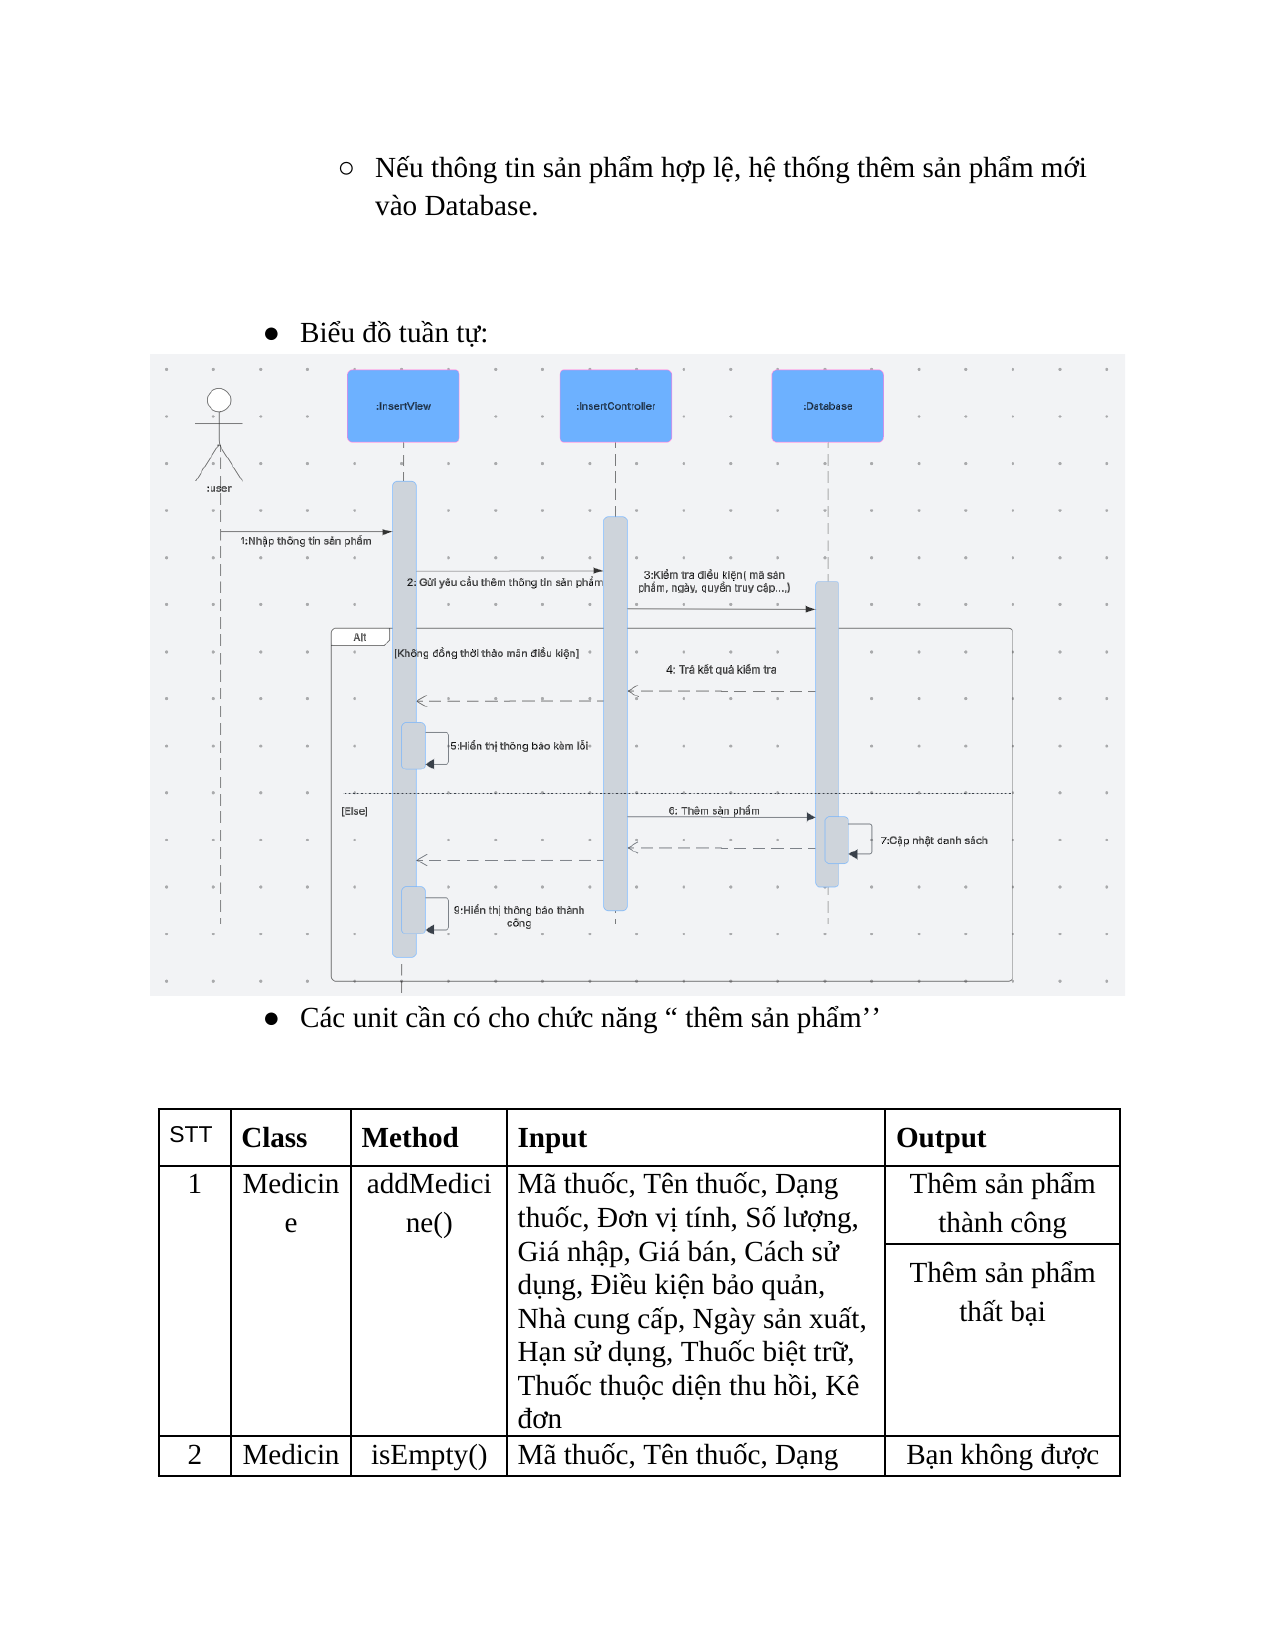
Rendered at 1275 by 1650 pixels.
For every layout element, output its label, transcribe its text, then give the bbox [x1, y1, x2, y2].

list Các unit cần có cho chức năng “ thêm sản phẩm’’ [262, 1000, 1125, 1033]
picture [150, 354, 1125, 996]
list Nếu thông tin sản phẩm hợp lệ, hệ thống thêm sản phẩm mới vào Database. [337, 150, 1125, 222]
list Biểu đồ tuần tự: [262, 316, 1125, 349]
